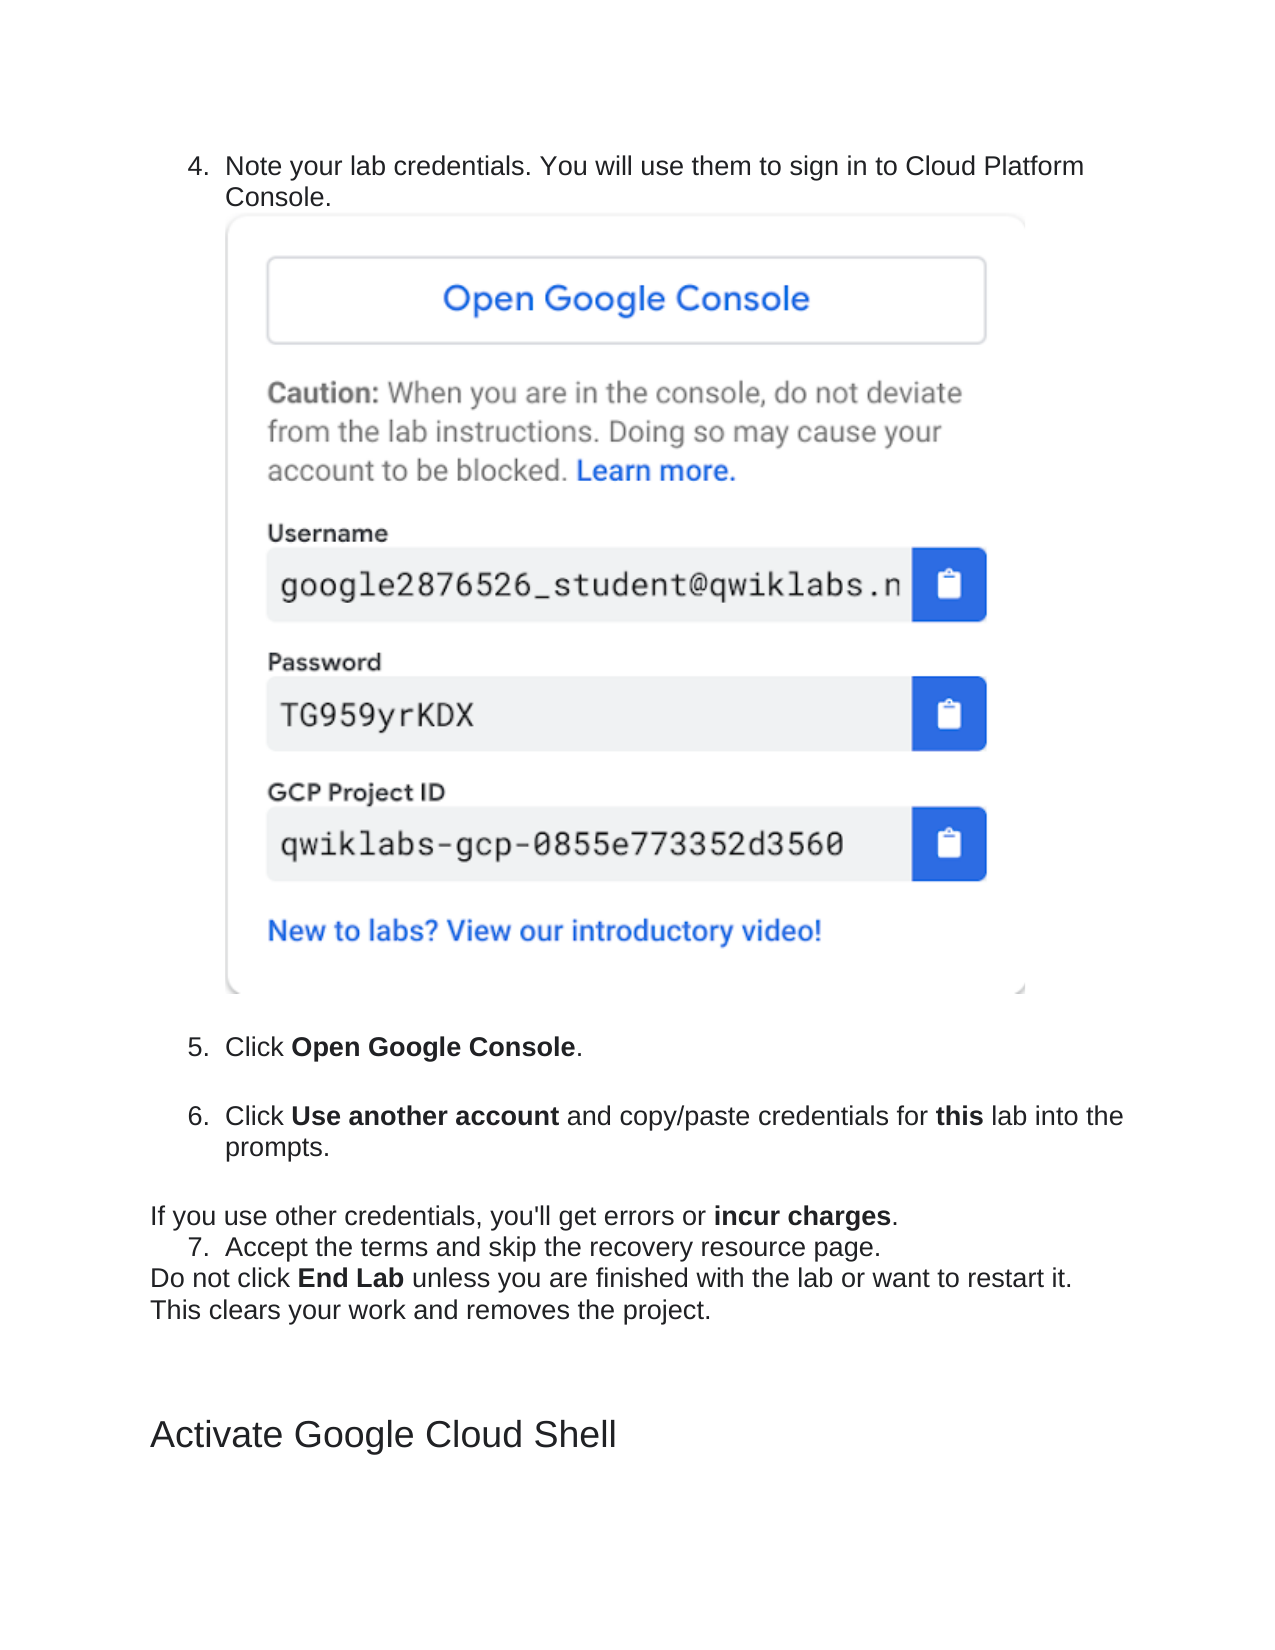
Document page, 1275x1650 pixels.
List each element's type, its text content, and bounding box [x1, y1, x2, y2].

list Accept the terms and skip the recovery resource page. [187, 1231, 1125, 1262]
picture [225, 212, 1025, 994]
text Do not click End Lab unless you are finished with the lab or want to restart it. This clears your work and removes the project. [150, 1262, 1125, 1325]
text Activate Google Cloud Shell [150, 1412, 1125, 1456]
list Click Use another account and copy/paste credentials for this lab into the prompts. [187, 1100, 1125, 1162]
text If you use other credentials, you'll get errors or incur charges. [150, 1200, 1125, 1231]
list Click Open Google Console. [187, 1031, 1125, 1062]
